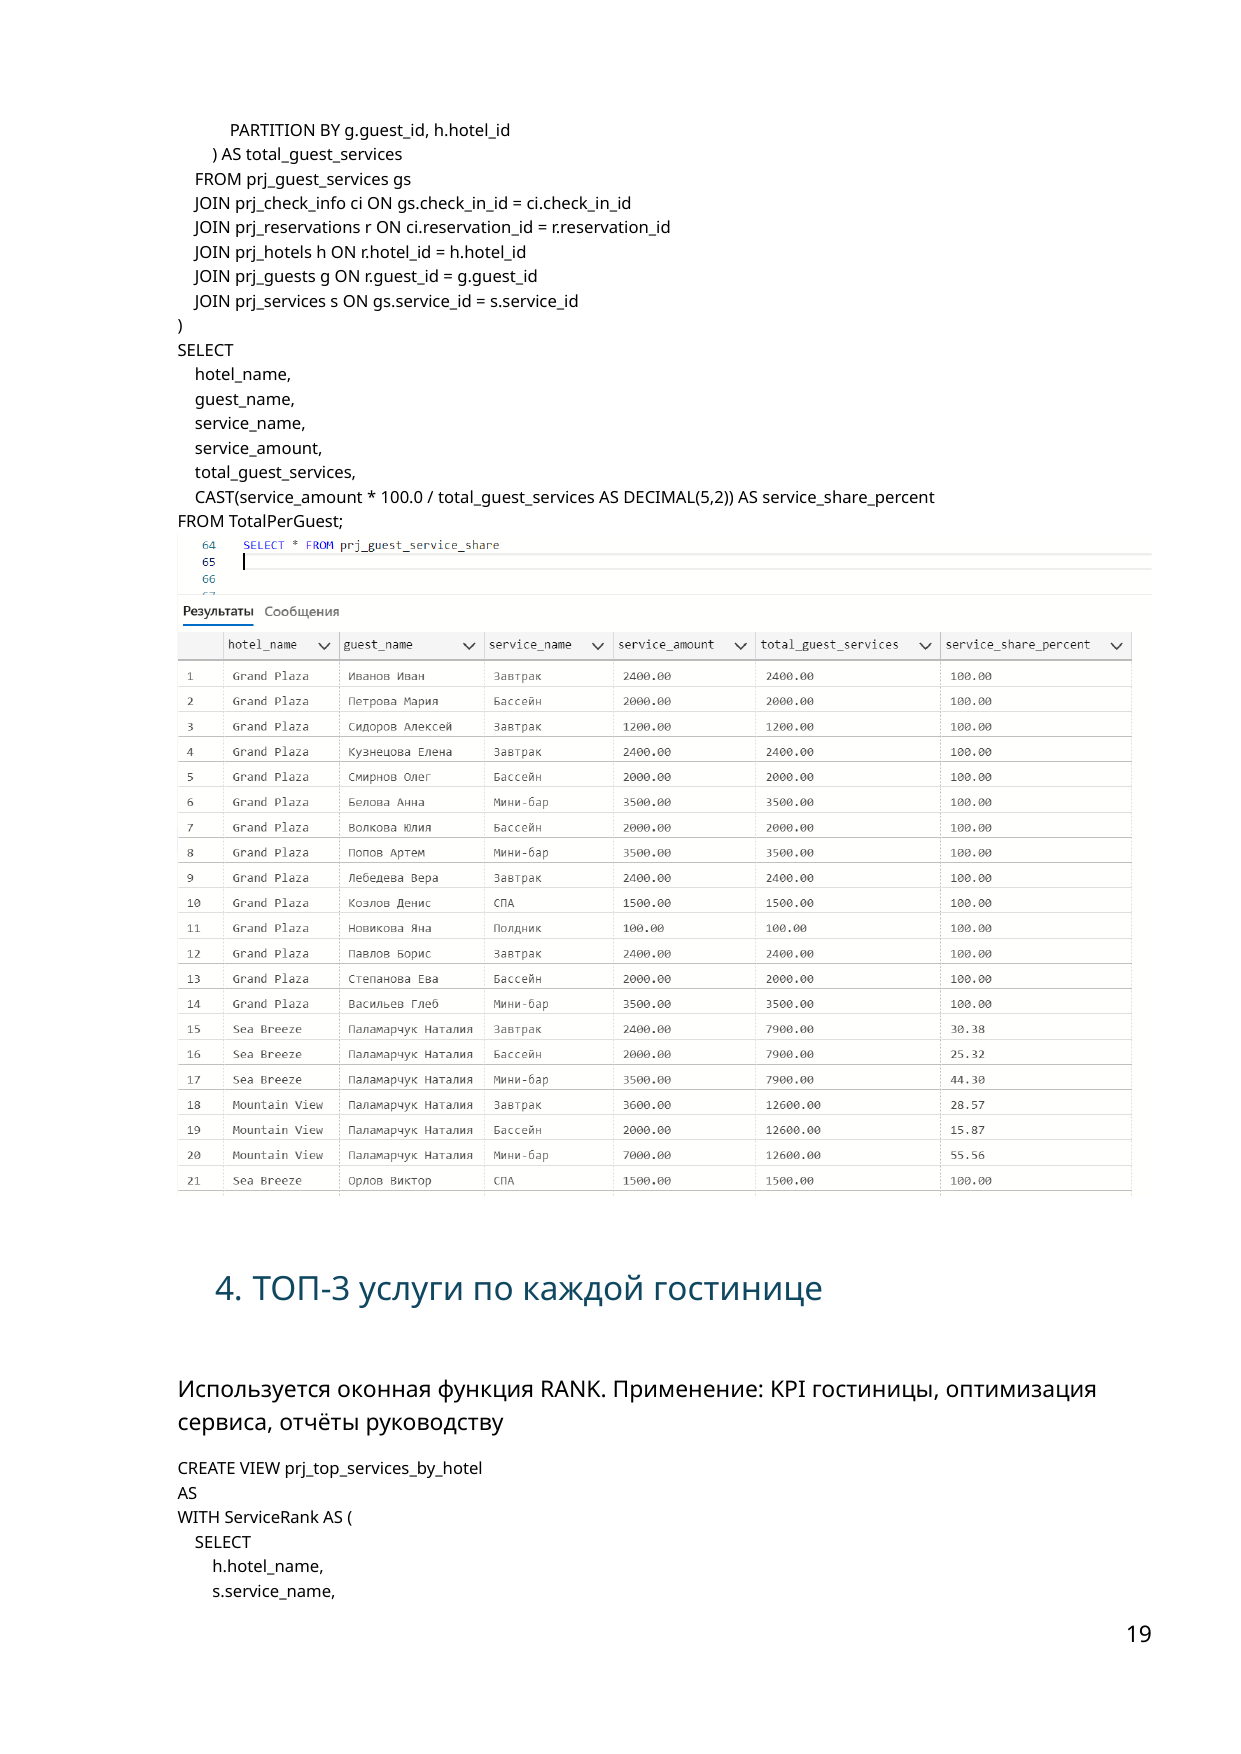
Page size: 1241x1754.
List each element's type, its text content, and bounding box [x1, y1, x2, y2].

text JOIN prj_reservations r ON ci.reservation_id = r.reservation_id [177, 216, 1152, 239]
text JOIN prj_guests g ON r.guest_id = g.guest_id [177, 265, 1152, 288]
text WITH ServiceRank AS ( [177, 1506, 1152, 1528]
text JOIN prj_hotels h ON r.hotel_id = h.hotel_id [177, 241, 1152, 263]
text JOIN prj_check_info ci ON gs.check_in_id = ci.check_in_id [177, 192, 1152, 214]
text AS [177, 1481, 1152, 1504]
text ) AS total_guest_services [177, 143, 1152, 165]
text FROM prj_guest_services gs [177, 167, 1152, 190]
subtitle ТОП-3 услуги по каждой гостинице [215, 1265, 1152, 1310]
text SELECT [177, 338, 1152, 361]
text Используется оконная функция RANK. Применение: KPI гостиницы, оптимизация сервиса, отчёты руководству [177, 1373, 1152, 1438]
text PARTITION BY g.guest_id, h.hotel_id [177, 118, 1152, 141]
text hotel_name, [177, 363, 1152, 386]
text h.hotel_name, [177, 1555, 1152, 1577]
text CREATE VIEW prj_top_services_by_hotel [177, 1457, 1152, 1479]
text SELECT [177, 1530, 1152, 1553]
text CAST(service_amount * 100.0 / total_guest_services AS DECIMAL(5,2)) AS service_share_percent [177, 485, 1152, 508]
text JOIN prj_services s ON gs.service_id = s.service_id [177, 289, 1152, 312]
picture [177, 534, 1152, 1196]
text ) [177, 314, 1152, 337]
text guest_name, [177, 387, 1152, 410]
text total_guest_services, [177, 461, 1152, 483]
text FROM TotalPerGuest; [177, 510, 1152, 532]
text service_name, [177, 412, 1152, 434]
text s.service_name, [177, 1579, 1152, 1602]
text service_amount, [177, 436, 1152, 459]
